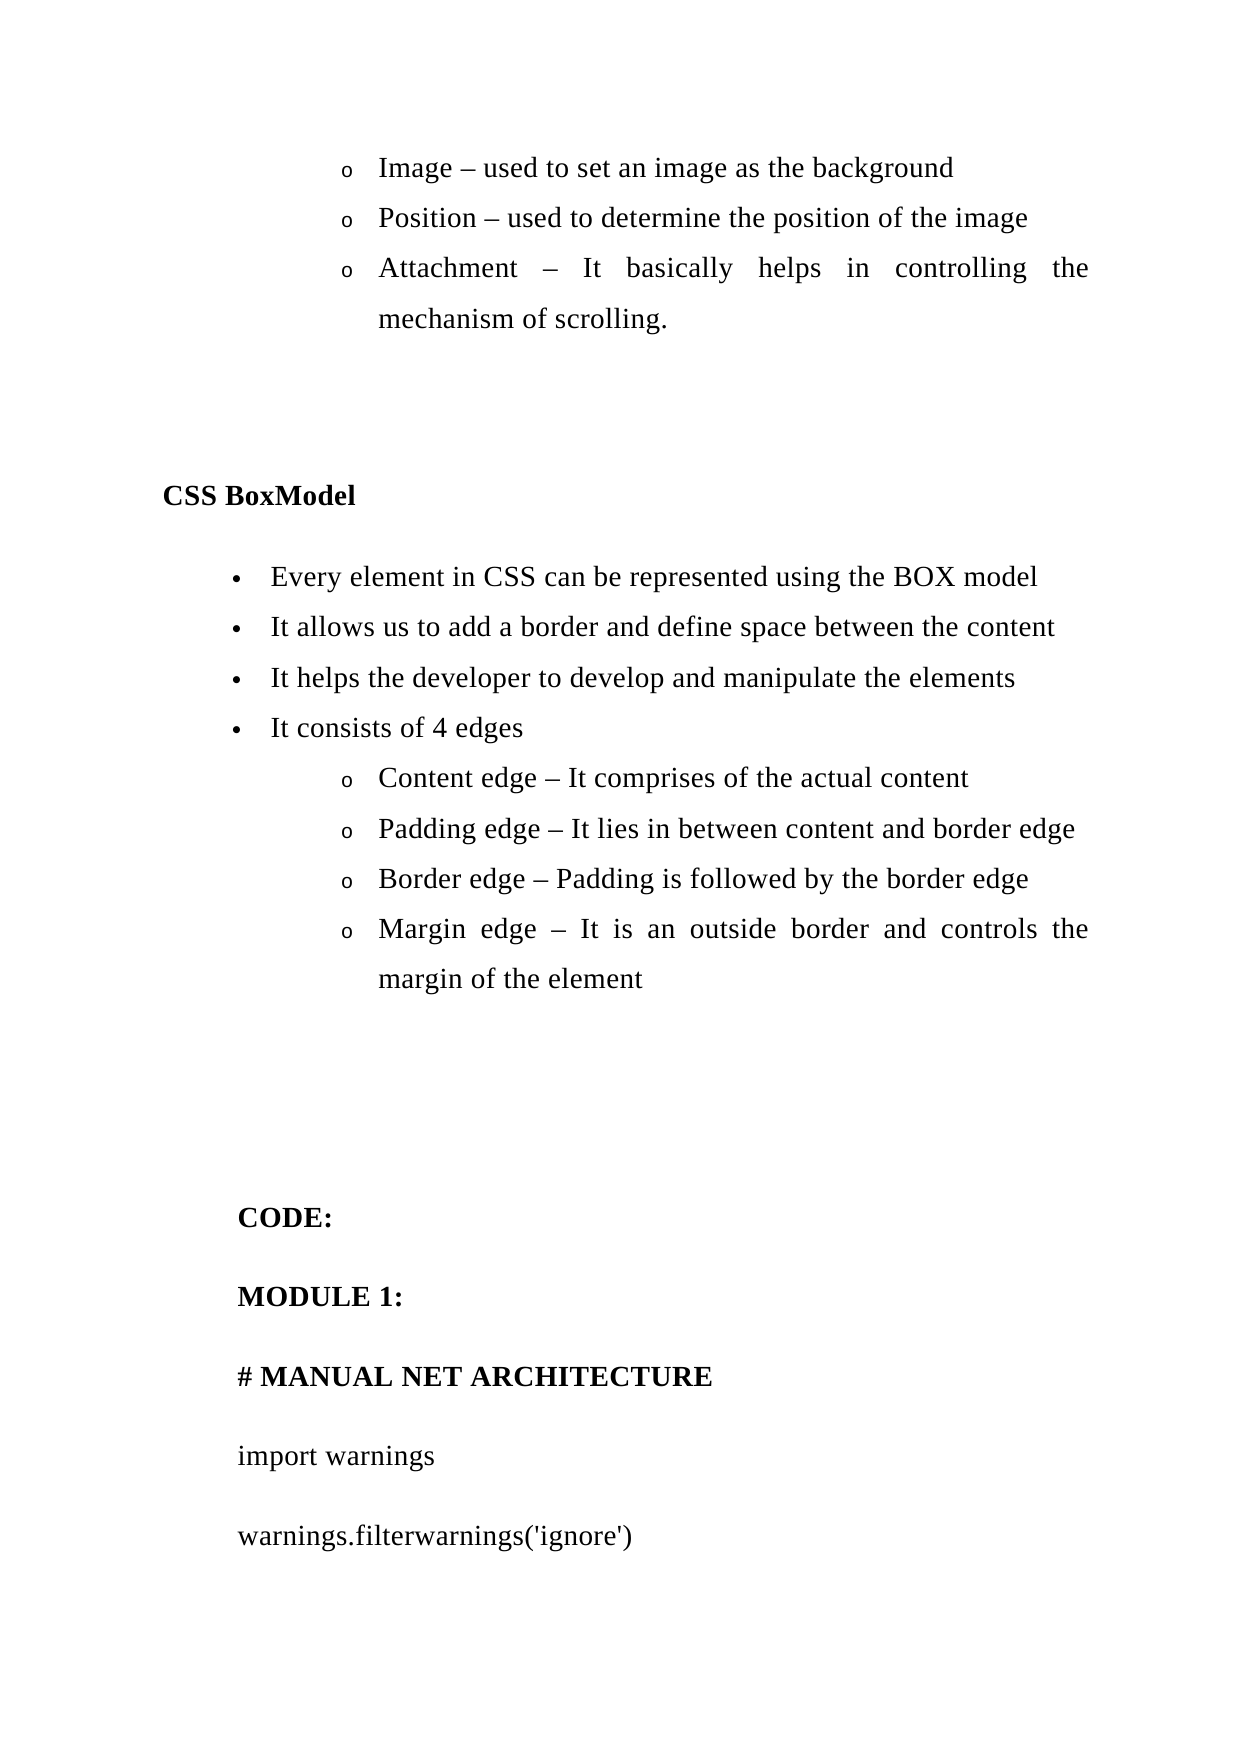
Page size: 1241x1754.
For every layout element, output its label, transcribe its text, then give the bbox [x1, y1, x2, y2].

list Content edge – It comprises of the actual content [341, 760, 1090, 794]
list It allows us to add a border and define space between the content [233, 609, 1090, 643]
list Padding edge – It lies in between content and border edge [341, 811, 1090, 844]
list Attachment – It basically helps in controlling the mechanism of scrolling. [341, 251, 1090, 334]
list It helps the developer to develop and manipulate the elements [233, 660, 1090, 693]
subtitle CSS BoxModel [162, 478, 1090, 511]
text import warnings [237, 1438, 1090, 1472]
list Image – used to set an image as the background [341, 150, 1090, 183]
list Position – used to determine the position of the image [341, 200, 1090, 234]
list Margin edge – It is an outside border and controls the margin of the element [341, 911, 1090, 995]
text MODULE 1: [237, 1279, 1090, 1313]
list Border edge – Padding is followed by the border edge [341, 861, 1090, 894]
text # MANUAL NET ARCHITECTURE [237, 1359, 1090, 1393]
list It consists of 4 edges [233, 710, 1090, 744]
text CODE: [237, 1200, 1090, 1234]
text warnings.filterwarnings('ignore') [237, 1518, 1090, 1552]
list Every element in CSS can be represented using the BOX model [233, 559, 1090, 593]
